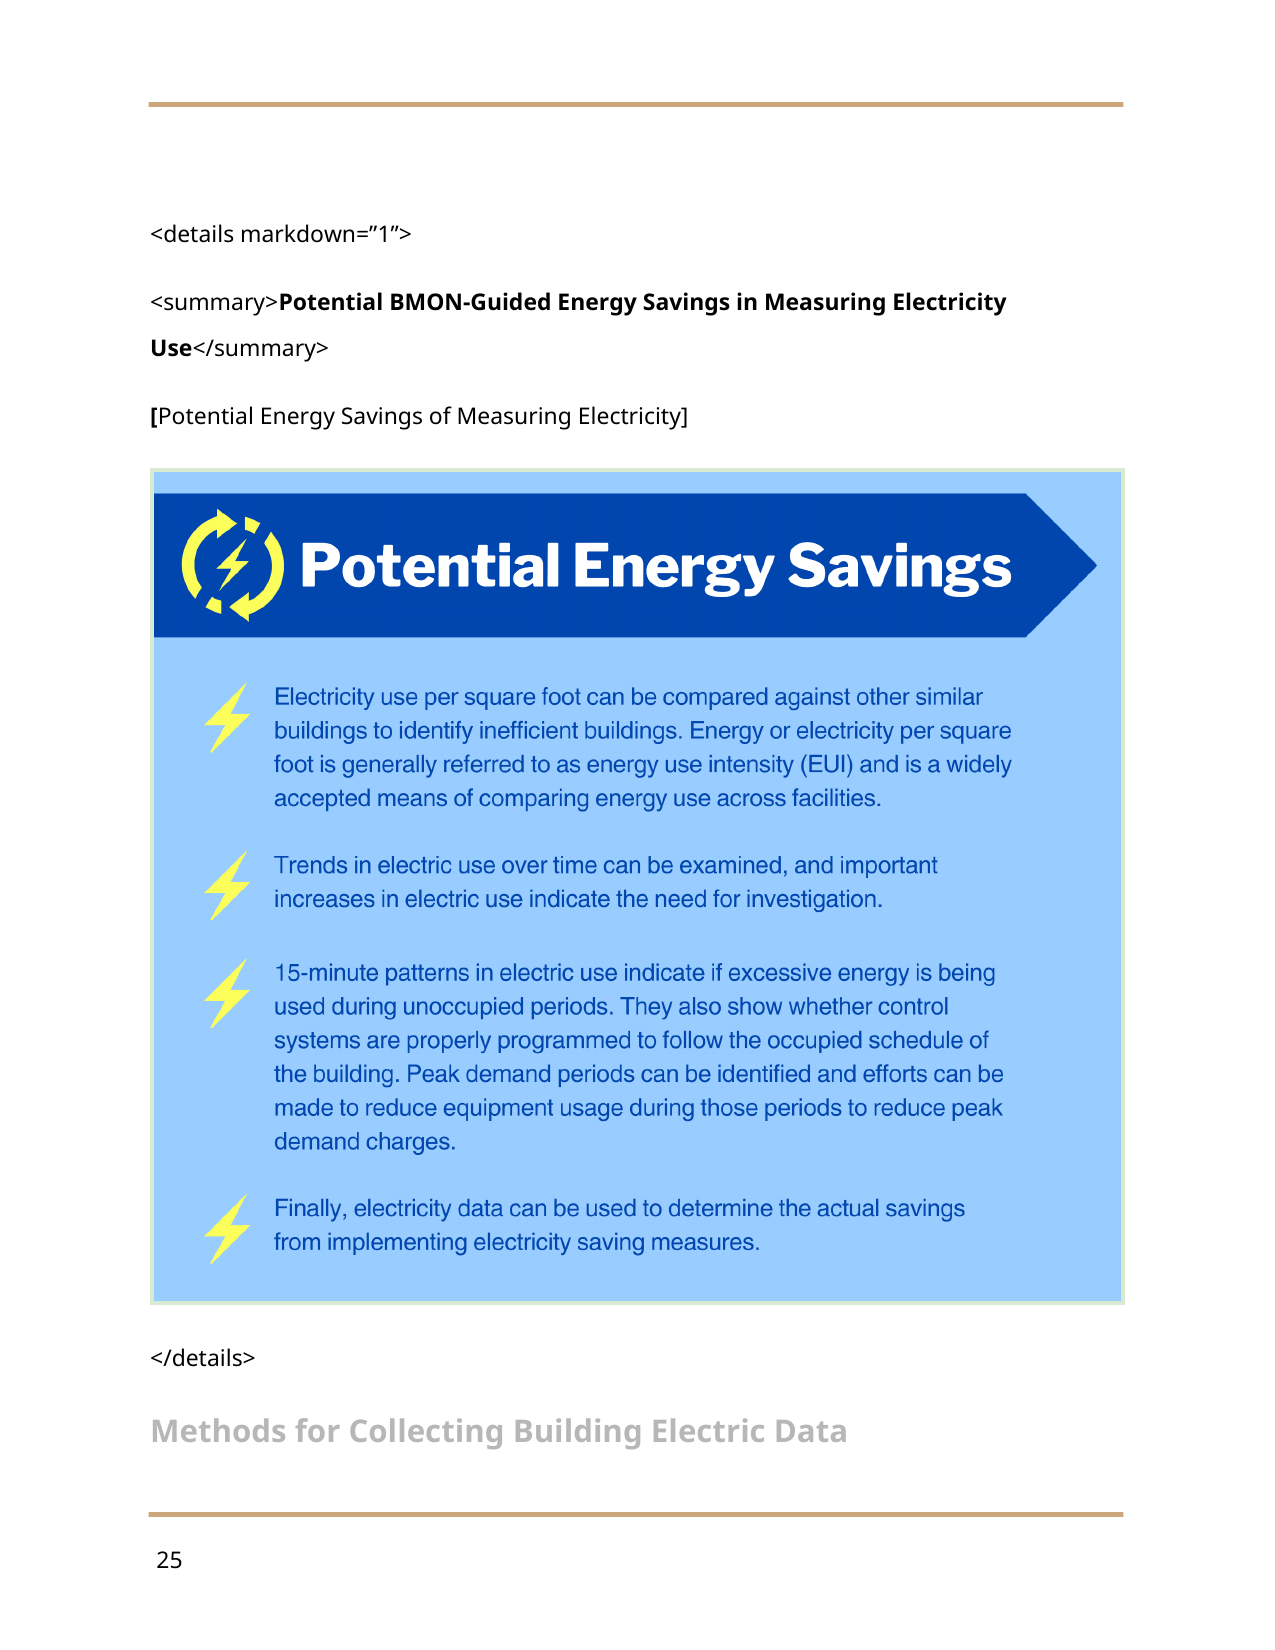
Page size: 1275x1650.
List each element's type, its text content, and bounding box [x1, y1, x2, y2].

text </details> [150, 1342, 1125, 1373]
text <details markdown=”1”> [150, 218, 1125, 249]
text <summary>Potential BMON-Guided Energy Savings in Measuring Electricity Use</summary> [150, 285, 1125, 363]
text [Potential Energy Savings of Measuring Electricity] [150, 400, 1125, 431]
picture [154, 472, 1121, 1301]
picture [148, 1512, 1124, 1517]
picture [148, 102, 1124, 107]
subtitle Methods for Collecting Building Electric Data [150, 1409, 1125, 1452]
